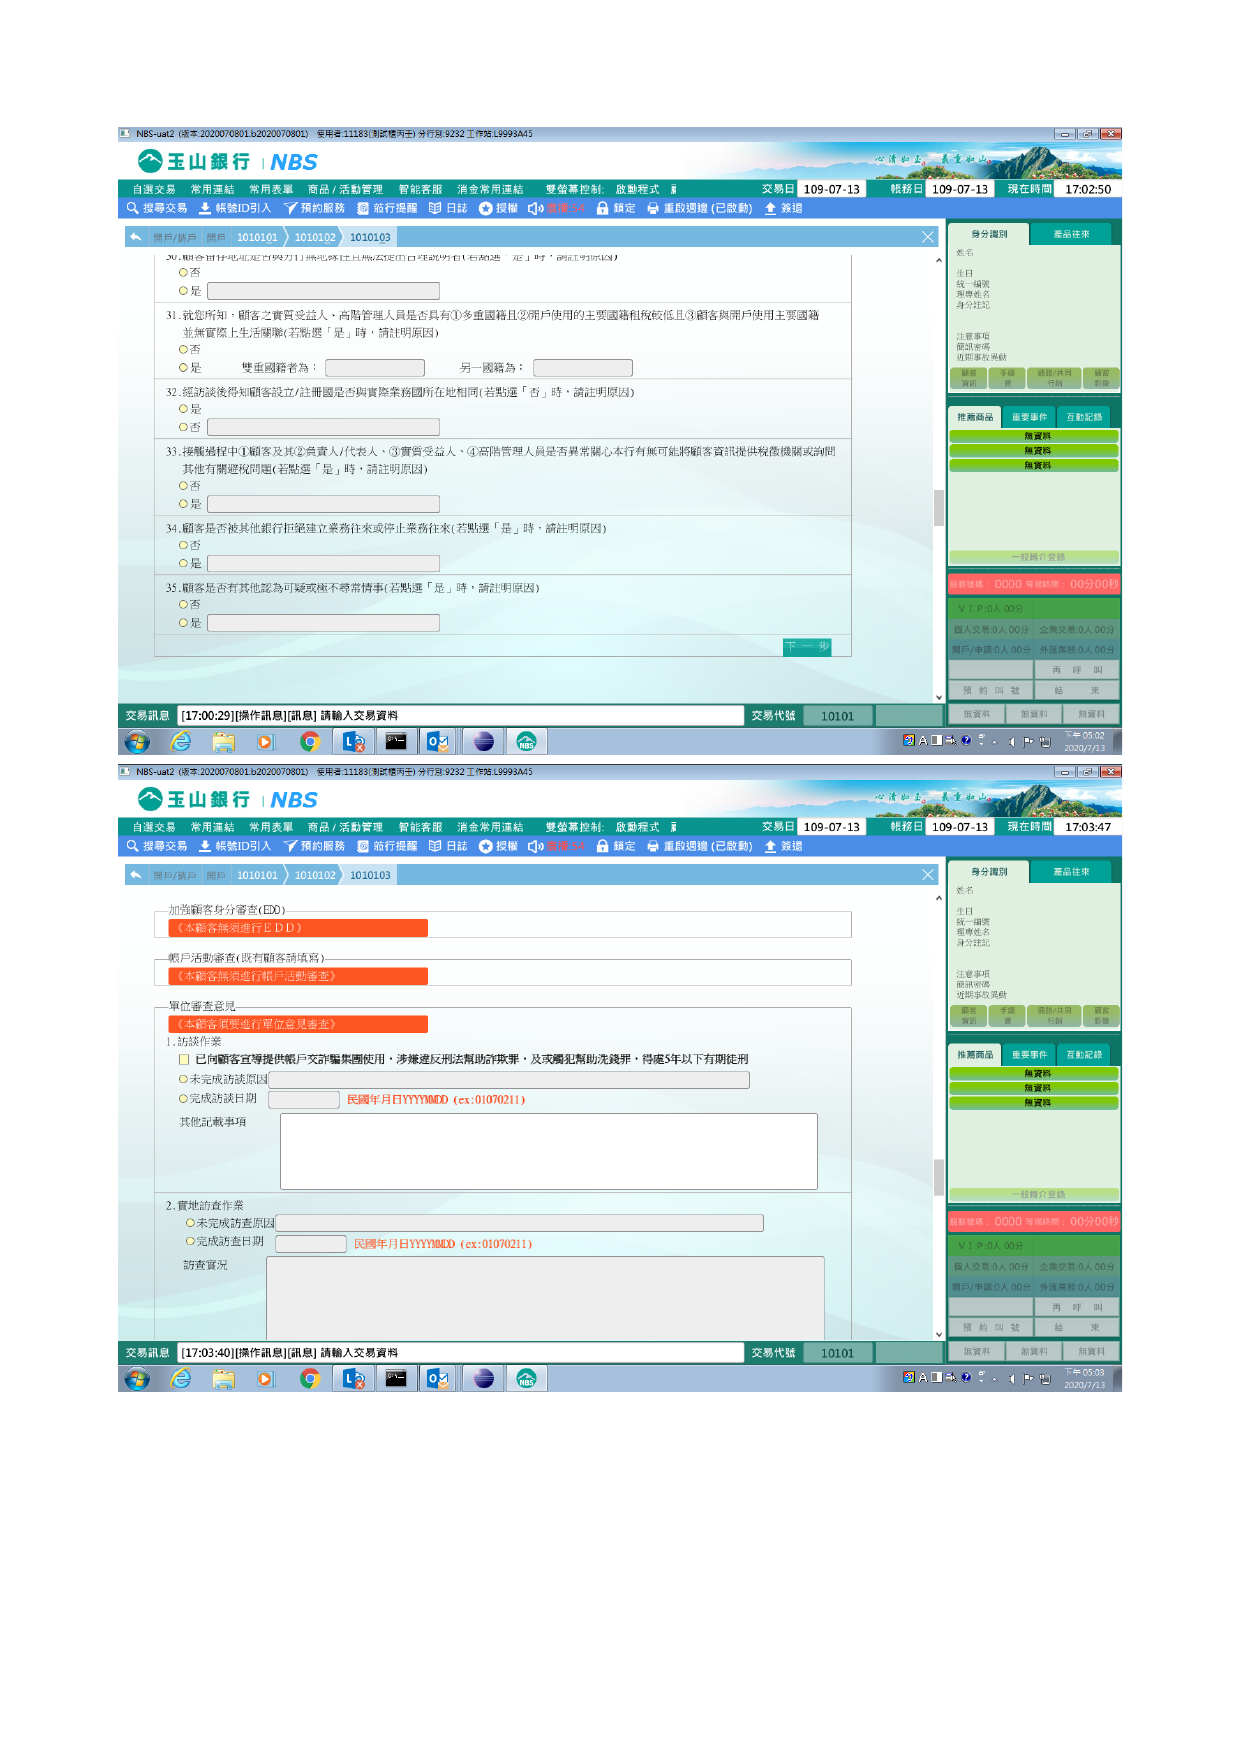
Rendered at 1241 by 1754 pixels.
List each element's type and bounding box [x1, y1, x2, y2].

picture [118, 127, 1123, 755]
picture [118, 764, 1123, 1392]
